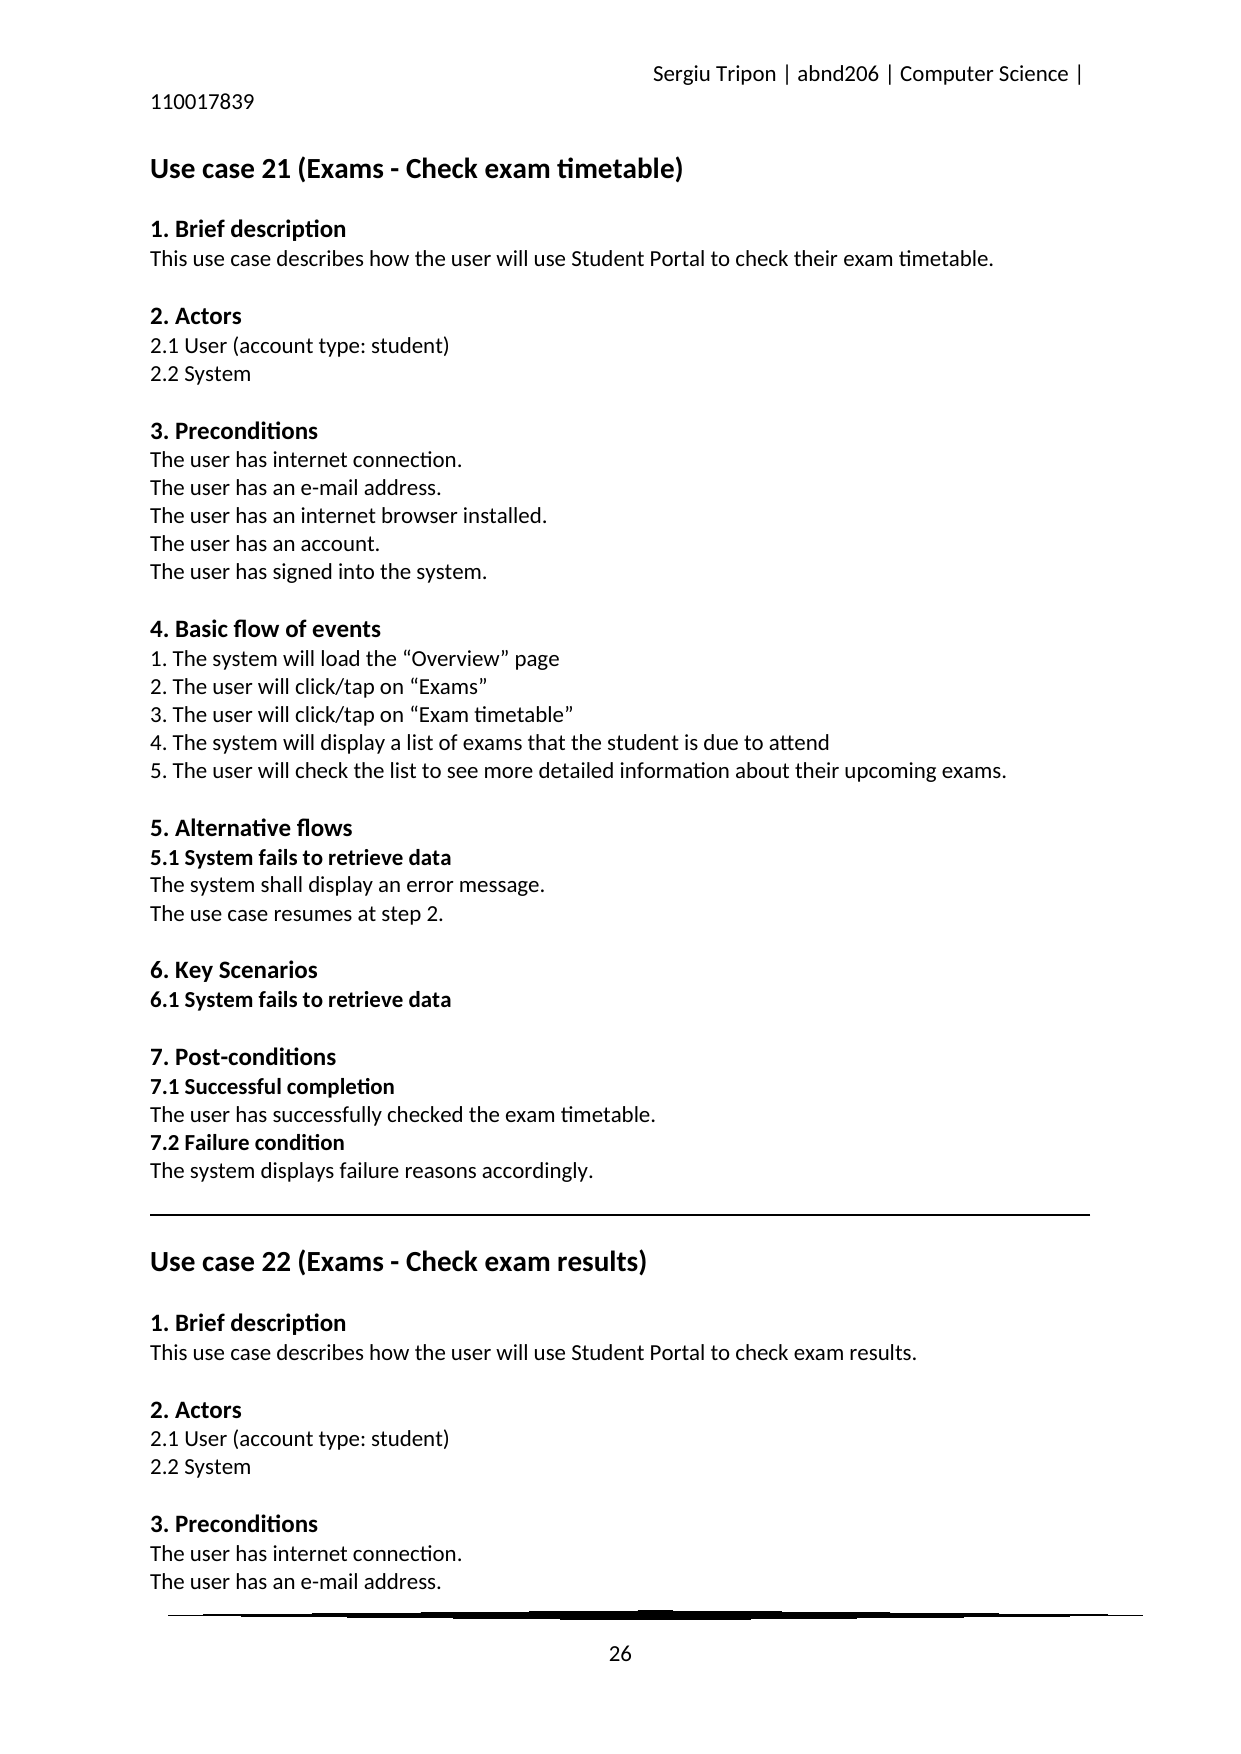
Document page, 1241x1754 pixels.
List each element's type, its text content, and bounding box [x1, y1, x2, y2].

text 3. Preconditions [150, 1508, 1090, 1539]
text 2. The user will click/tap on “Exams” [150, 672, 1090, 700]
text 2.2 System [150, 1452, 1090, 1480]
text The user has successfully checked the exam timetable. [150, 1100, 1090, 1128]
text The user has internet connection. [150, 445, 1090, 473]
text 3. The user will click/tap on “Exam timetable” [150, 700, 1090, 728]
text 6.1 System fails to retrieve data [150, 985, 1090, 1013]
text Use case 22 (Exams - Check exam results) [150, 1243, 1090, 1279]
text 4. Basic flow of events [150, 613, 1090, 644]
text The user has an internet browser installed. [150, 501, 1090, 529]
text 1. Brief description [150, 1307, 1090, 1338]
text The user has internet connection. [150, 1539, 1090, 1567]
text This use case describes how the user will use Student Portal to check their exam timetable. [150, 244, 1090, 272]
text 2. Actors [150, 300, 1090, 331]
text 7.1 Successful completion [150, 1072, 1090, 1100]
text 1. The system will load the “Overview” page [150, 644, 1090, 672]
text The use case resumes at step 2. [150, 899, 1090, 927]
text 2.1 User (account type: student) [150, 1424, 1090, 1452]
text This use case describes how the user will use Student Portal to check exam results. [150, 1338, 1090, 1366]
text 5. The user will check the list to see more detailed information about their upcoming exams. [150, 756, 1090, 784]
text 1. Brief description [150, 214, 1090, 244]
text Use case 21 (Exams - Check exam timetable) [150, 150, 1090, 186]
text 2. Actors [150, 1394, 1090, 1424]
text 5.1 System fails to retrieve data [150, 843, 1090, 871]
text The system displays failure reasons accordingly. [150, 1156, 1090, 1184]
text The system shall display an error message. [150, 871, 1090, 899]
text 2.2 System [150, 359, 1090, 387]
text 7.2 Failure condition [150, 1128, 1090, 1156]
text 6. Key Scenarios [150, 955, 1090, 985]
text 7. Post-conditions [150, 1041, 1090, 1072]
text The user has signed into the system. [150, 557, 1090, 585]
text 5. Alternative flows [150, 812, 1090, 843]
text 3. Preconditions [150, 415, 1090, 445]
text The user has an account. [150, 529, 1090, 557]
text The user has an e-mail address. [150, 473, 1090, 501]
text 4. The system will display a list of exams that the student is due to attend [150, 728, 1090, 756]
text 2.1 User (account type: student) [150, 331, 1090, 359]
text The user has an e-mail address. [150, 1567, 1090, 1595]
